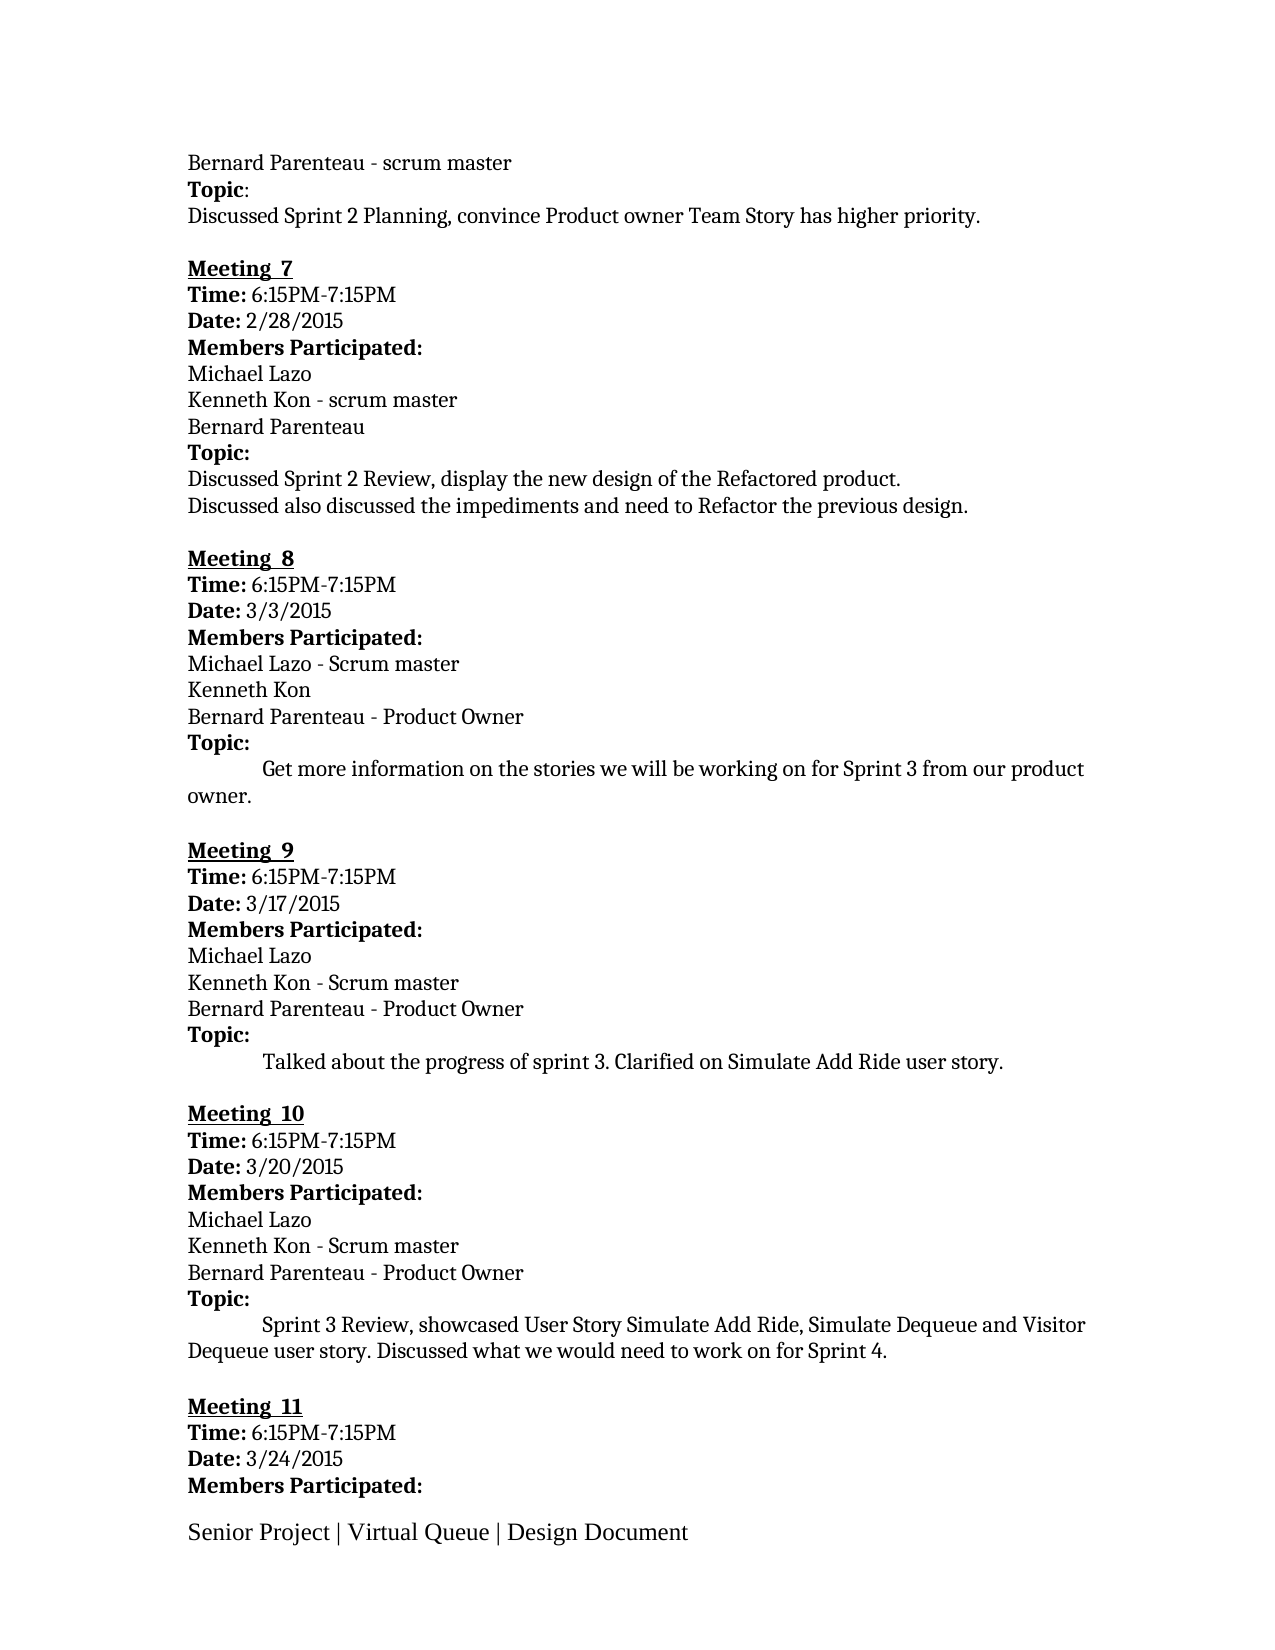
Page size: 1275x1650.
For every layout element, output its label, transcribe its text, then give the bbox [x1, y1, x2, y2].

text Time: 6:15PM-7:15PM [187, 1420, 1087, 1446]
text Members Participated: [187, 917, 1087, 943]
text Talked about the progress of sprint 3. Clarified on Simulate Add Ride user story. [187, 1048, 1087, 1075]
text Bernard Parenteau [187, 413, 1087, 440]
text Michael Lazo - Scrum master [187, 651, 1087, 677]
text Bernard Parenteau - scrum master [187, 150, 1087, 176]
text Michael Lazo [187, 943, 1087, 969]
text Date: 3/17/2015 [187, 890, 1087, 917]
text Discussed Sprint 2 Planning, convince Product owner Team Story has higher priority. [187, 203, 1087, 229]
text Time: 6:15PM-7:15PM [187, 864, 1087, 890]
text Members Participated: [187, 1472, 1087, 1499]
text Topic: [187, 440, 1087, 466]
text Topic: [187, 1022, 1087, 1048]
text Time: 6:15PM-7:15PM [187, 282, 1087, 308]
text Topic: [187, 1286, 1087, 1312]
text Date: 2/28/2015 [187, 308, 1087, 334]
text Topic: [187, 176, 1087, 203]
text Kenneth Kon - Scrum master [187, 1233, 1087, 1259]
text Get more information on the stories we will be working on for Sprint 3 from our product owner. [187, 756, 1087, 809]
text Kenneth Kon [187, 677, 1087, 703]
text Bernard Parenteau - Product Owner [187, 1259, 1087, 1286]
text Time: 6:15PM-7:15PM [187, 1127, 1087, 1154]
text Sprint 3 Review, showcased User Story Simulate Add Ride, Simulate Dequeue and Visitor Dequeue user story. Discussed what we would need to work on for Sprint 4. [187, 1312, 1087, 1365]
text Michael Lazo [187, 361, 1087, 387]
text Meeting 10 [187, 1101, 1087, 1127]
text Time: 6:15PM-7:15PM [187, 572, 1087, 598]
text Discussed also discussed the impediments and need to Refactor the previous design. [187, 493, 1087, 519]
text Members Participated: [187, 334, 1087, 361]
text Meeting 9 [187, 838, 1087, 864]
text Bernard Parenteau - Product Owner [187, 996, 1087, 1022]
text Topic: [187, 730, 1087, 756]
text Meeting 11 [187, 1393, 1087, 1420]
text Meeting 8 [187, 545, 1087, 572]
text Discussed Sprint 2 Review, display the new design of the Refactored product. [187, 466, 1087, 493]
text Date: 3/20/2015 [187, 1154, 1087, 1180]
text Members Participated: [187, 1180, 1087, 1207]
text Bernard Parenteau - Product Owner [187, 703, 1087, 730]
text Meeting 7 [187, 255, 1087, 282]
text Kenneth Kon - Scrum master [187, 969, 1087, 996]
text Members Participated: [187, 624, 1087, 651]
text Date: 3/24/2015 [187, 1446, 1087, 1472]
text Kenneth Kon - scrum master [187, 387, 1087, 413]
text Date: 3/3/2015 [187, 598, 1087, 624]
text Michael Lazo [187, 1207, 1087, 1233]
